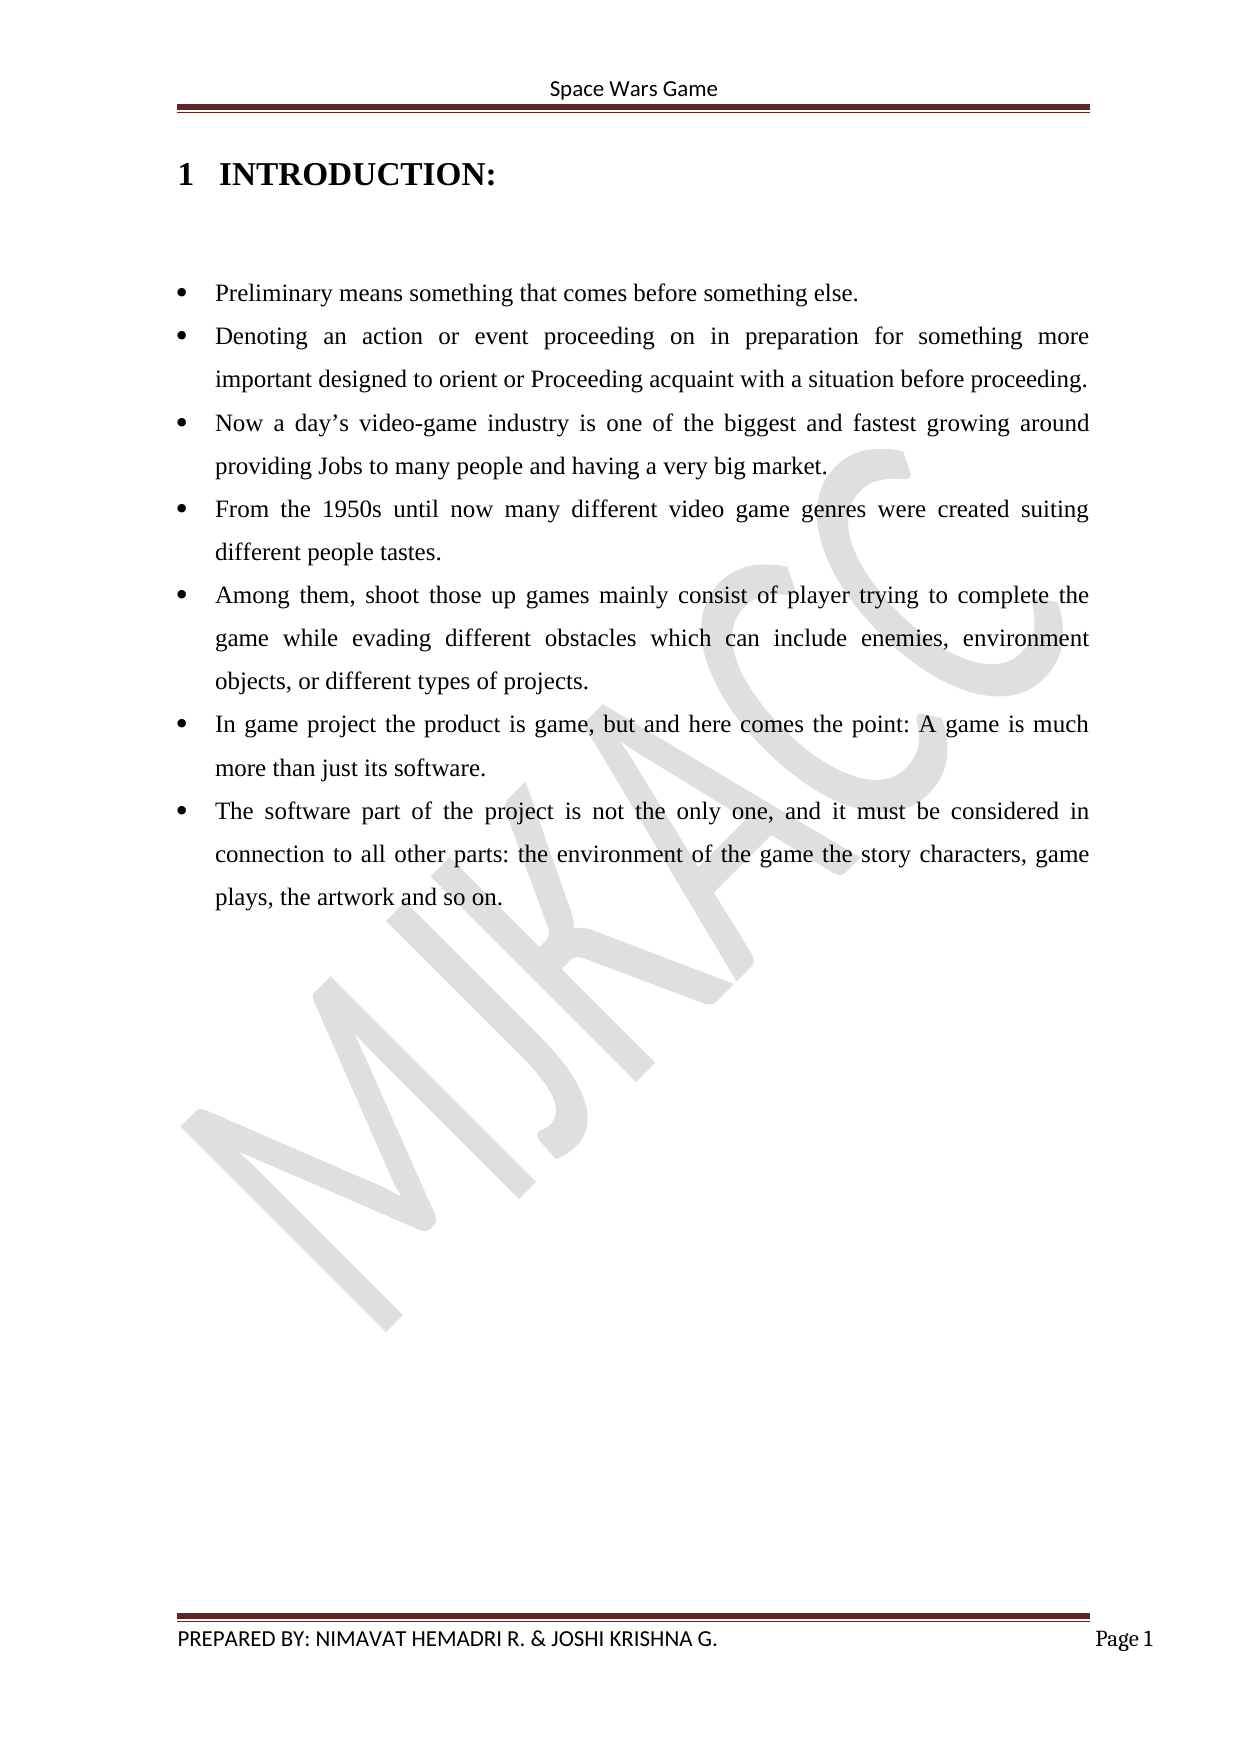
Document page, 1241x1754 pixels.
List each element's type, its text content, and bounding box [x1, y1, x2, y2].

list Among them, shoot those up games mainly consist of player trying to complete the game while evading different obstacles which can include enemies, environment objects, or different types of projects. [177, 580, 1090, 695]
list In game project the product is game, but and here comes the point: A game is much more than just its software. [177, 709, 1090, 781]
list From the 1950s until now many different video game genres were created suiting different people tastes. [177, 494, 1090, 566]
list Preliminary means something that comes before something else. [177, 278, 1090, 307]
list The software part of the project is not the only one, and it must be considered in connection to all other parts: the environment of the game the story characters, game plays, the artwork and so on. [177, 796, 1090, 911]
list Now a day’s video-game industry is one of the biggest and fastest growing around providing Jobs to many people and having a very big market. [177, 408, 1090, 479]
text 1 INTRODUCTION: [177, 154, 1090, 192]
list Denoting an action or event proceeding on in preparation for something more important designed to orient or Proceeding acquaint with a situation before proceeding. [177, 321, 1090, 393]
